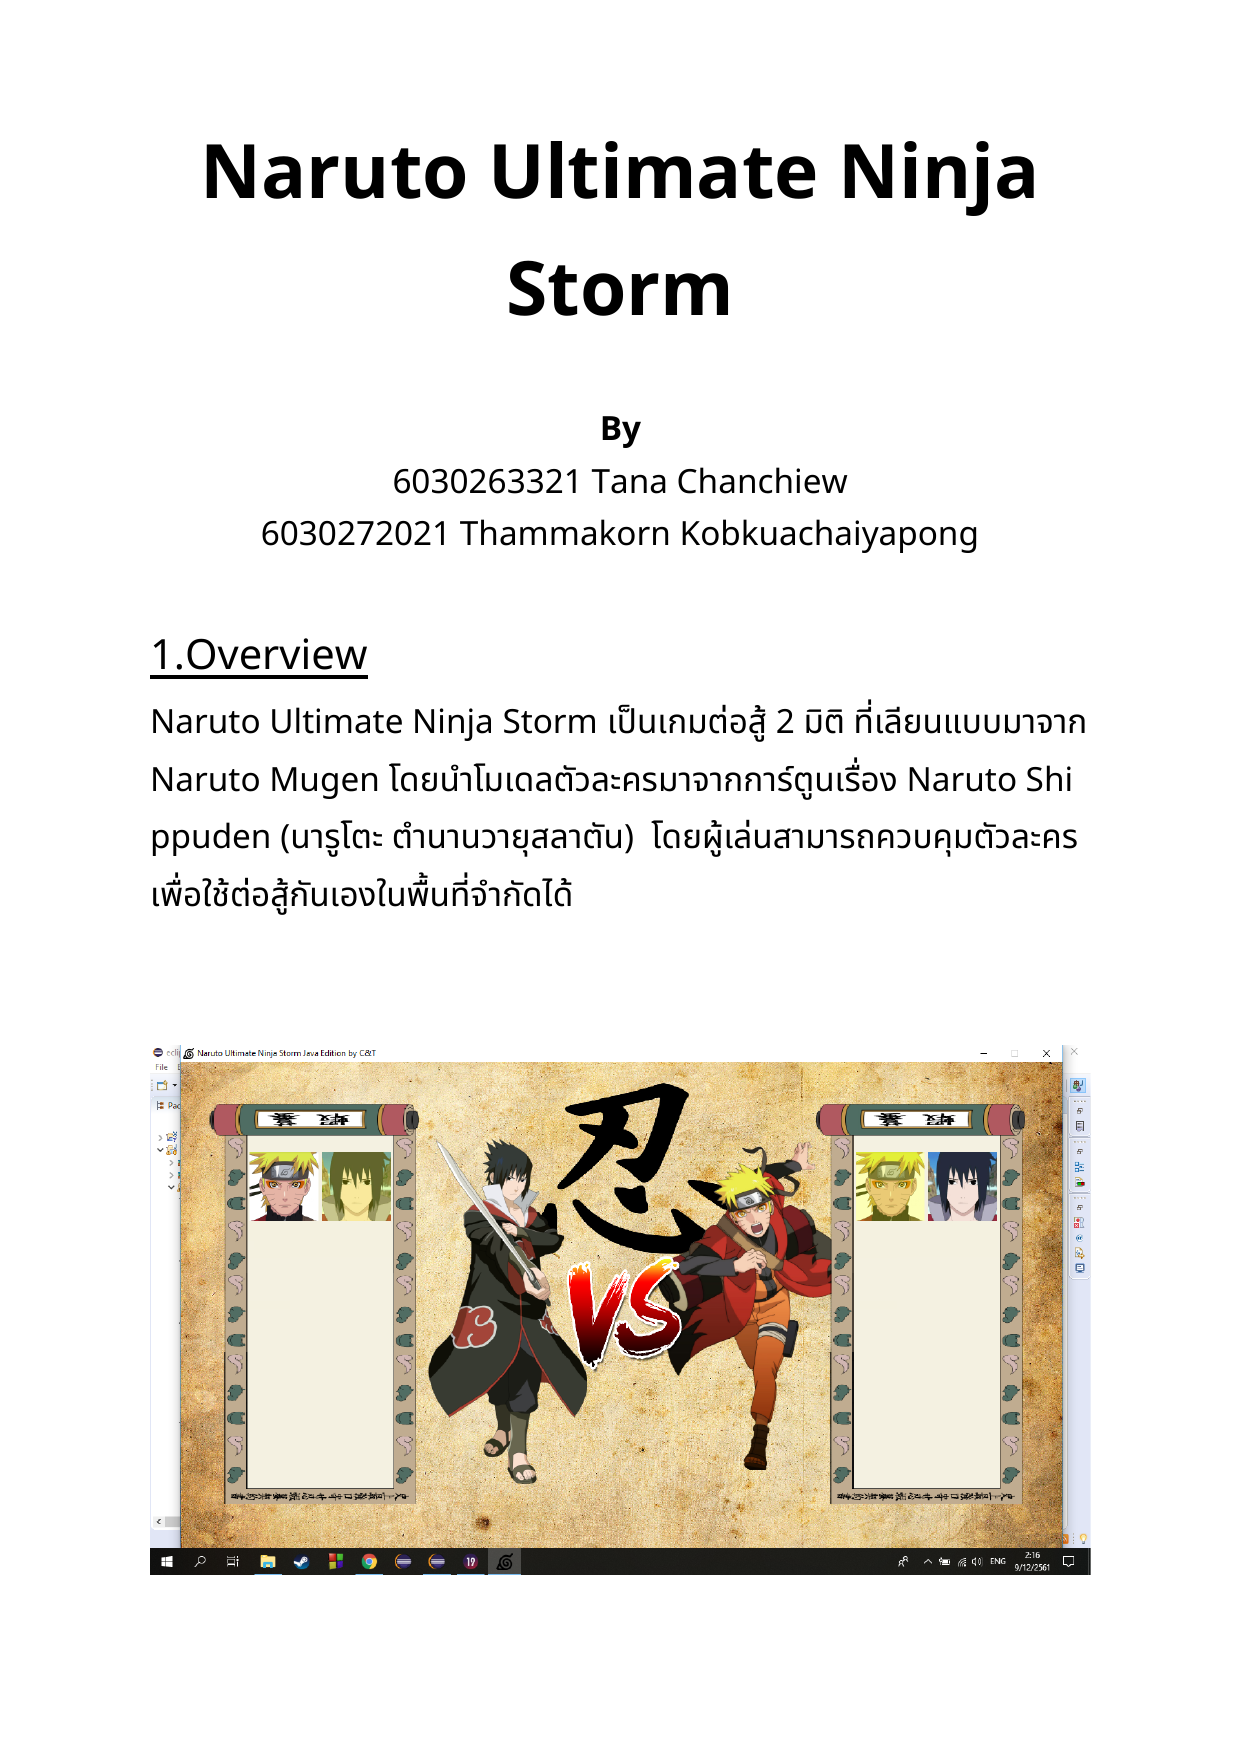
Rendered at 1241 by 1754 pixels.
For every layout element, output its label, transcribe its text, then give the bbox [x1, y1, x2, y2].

text 6030263321 Tana Chanchiew [150, 457, 1090, 503]
text Naruto Ultimate Ninja Storm [150, 118, 1090, 338]
picture [150, 1045, 1091, 1575]
text By [150, 405, 1090, 451]
text 1.Overview [150, 625, 1090, 688]
text 6030272021 Thammakorn Kobkuachaiyapong [150, 509, 1090, 560]
text Naruto Ultimate Ninja Storm เป็นเกมต่อสู้ 2 มิติ ที่เลียนแบบมาจาก Naruto Mugen โดยนำโมเดลตัวละครมาจากการ์ตูนเรื่อง Naruto Shippuden (นารูโตะ ตำนานวายุสลาตัน) โดยผู้เล่นสามารถควบคุมตัวละครเพื่อใช้ต่อสู้กันเองในพื้นที่จำกัดได้ [150, 698, 1090, 922]
